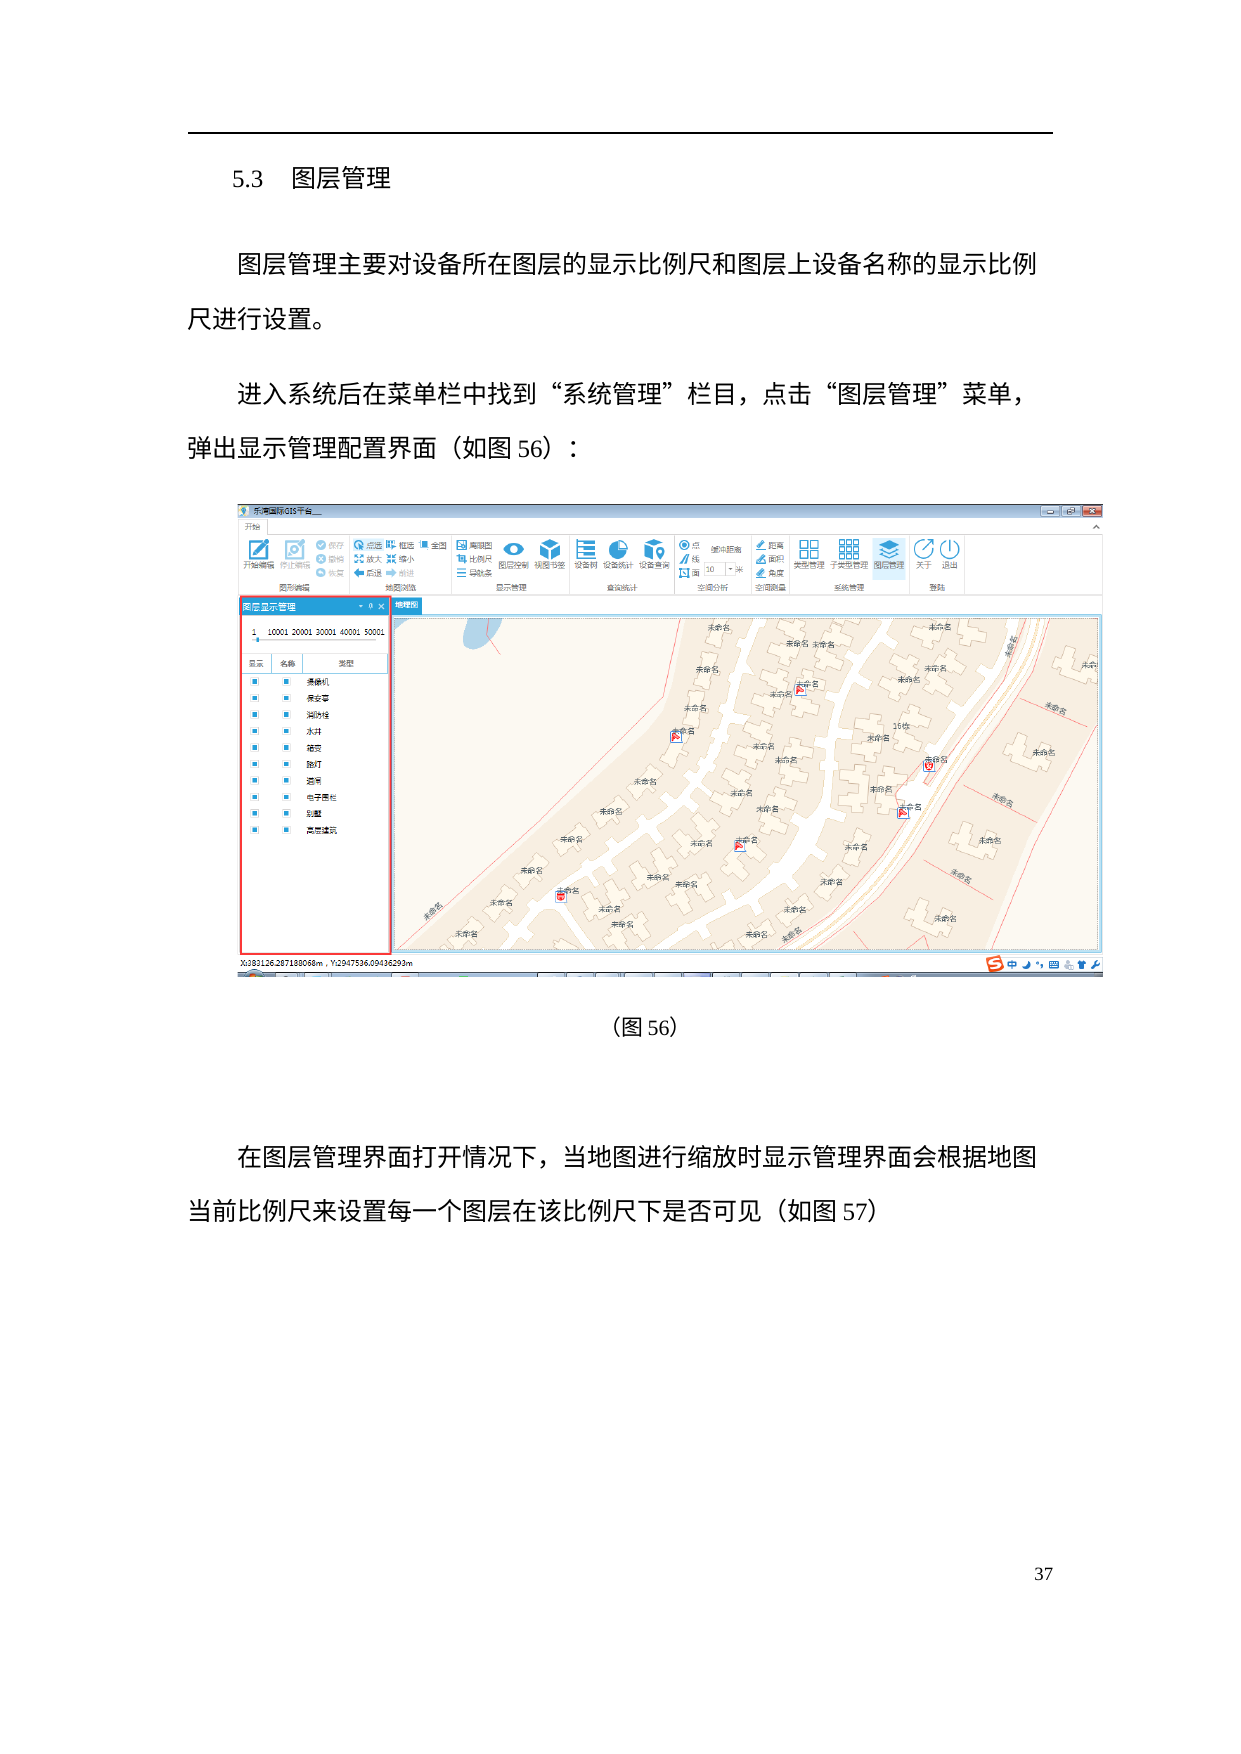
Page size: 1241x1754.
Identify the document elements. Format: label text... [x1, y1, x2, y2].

text （图56） [187, 1010, 1053, 1042]
text 在图层管理界面打开情况下，当地图进行缩放时显示管理界面会根据地图当前比例尺来设置每一个图层在该比例尺下是否可见（如图57） [187, 1137, 1053, 1228]
text 进入系统后在菜单栏中找到“系统管理”栏目，点击“图层管理”菜单，弹出显示管理配置界面（如图56）： [187, 374, 1053, 465]
picture [237, 504, 1103, 977]
text 图层管理主要对设备所在图层的显示比例尺和图层上设备名称的显示比例尺进行设置。 [187, 245, 1053, 336]
subtitle 图层管理 [232, 158, 1053, 194]
